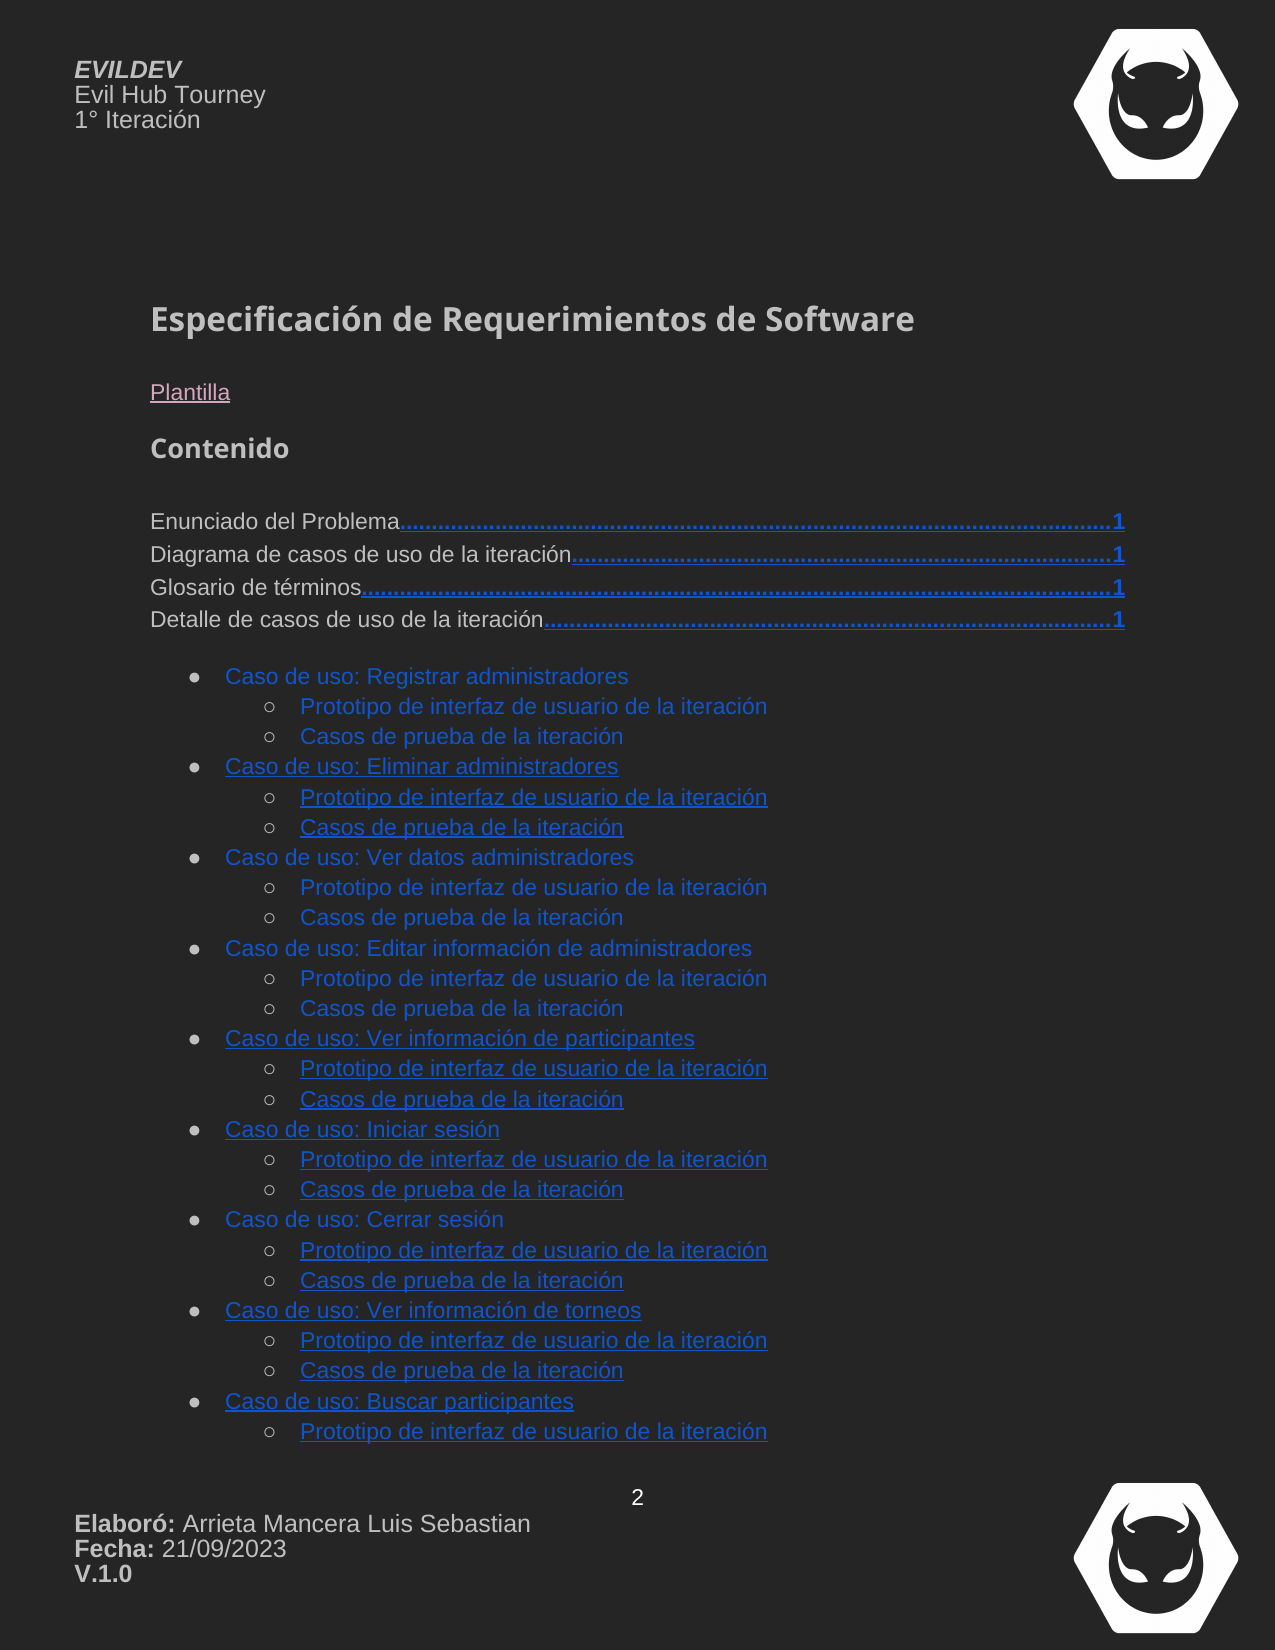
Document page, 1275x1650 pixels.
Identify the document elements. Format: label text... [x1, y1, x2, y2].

list Casos de prueba de la iteración [262, 814, 1125, 840]
list Caso de uso: Eliminar administradores [187, 753, 1125, 780]
picture [1073, 1472, 1239, 1644]
list Casos de prueba de la iteración [262, 904, 1125, 931]
list Prototipo de interfaz de usuario de la iteración [262, 965, 1125, 991]
list Prototipo de interfaz de usuario de la iteración [262, 1327, 1125, 1354]
list Casos de prueba de la iteración [262, 995, 1125, 1021]
list Caso de uso: Ver información de participantes [187, 1025, 1125, 1052]
list Caso de uso: Ver datos administradores [187, 844, 1125, 870]
picture [1073, 18, 1239, 190]
list Prototipo de interfaz de usuario de la iteración [262, 1146, 1125, 1172]
list Prototipo de interfaz de usuario de la iteración [262, 1055, 1125, 1082]
list Casos de prueba de la iteración [262, 723, 1125, 749]
subtitle Especificación de Requerimientos de Software [150, 296, 1125, 341]
list Prototipo de interfaz de usuario de la iteración [262, 1237, 1125, 1263]
list Casos de prueba de la iteración [262, 1357, 1125, 1384]
list Casos de prueba de la iteración [262, 1267, 1125, 1293]
list Caso de uso: Iniciar sesión [187, 1116, 1125, 1142]
subtitle Contenido [150, 429, 1125, 466]
list Caso de uso: Buscar participantes [187, 1388, 1125, 1414]
list Prototipo de interfaz de usuario de la iteración [262, 693, 1125, 719]
list Caso de uso: Registrar administradores [187, 663, 1125, 689]
list Caso de uso: Cerrar sesión [187, 1206, 1125, 1233]
list Prototipo de interfaz de usuario de la iteración [262, 1418, 1125, 1444]
list Casos de prueba de la iteración [262, 1086, 1125, 1112]
list Prototipo de interfaz de usuario de la iteración [262, 783, 1125, 810]
list Prototipo de interfaz de usuario de la iteración [262, 874, 1125, 901]
list Casos de prueba de la iteración [262, 1176, 1125, 1203]
list Caso de uso: Ver información de torneos [187, 1297, 1125, 1323]
list Caso de uso: Editar información de administradores [187, 934, 1125, 961]
text Plantilla [150, 378, 1125, 405]
